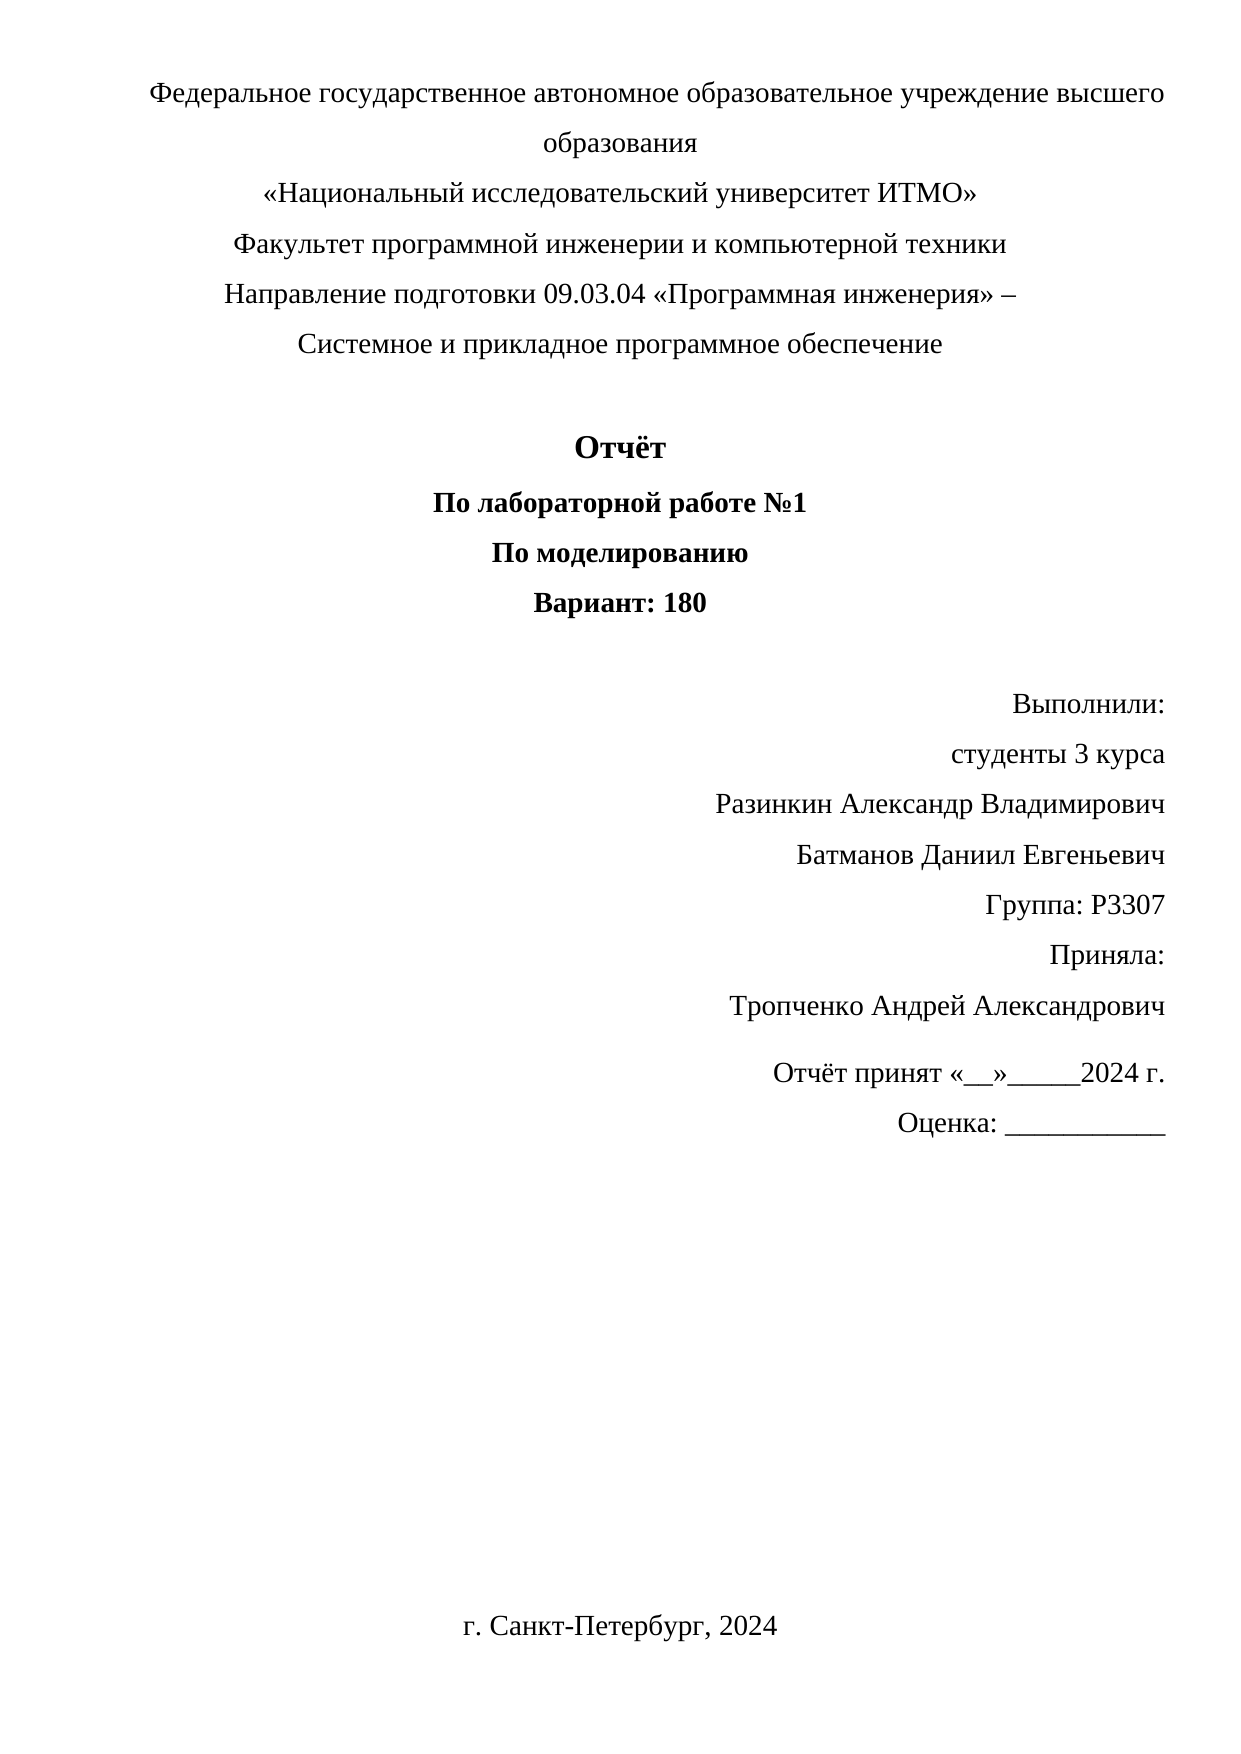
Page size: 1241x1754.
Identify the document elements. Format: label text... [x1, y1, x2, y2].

text Направление подготовки 09.03.04 «Программная инженерия» – [75, 276, 1165, 310]
text Приняла: [75, 937, 1165, 971]
text Факультет программной инженерии и компьютерной техники [75, 226, 1165, 259]
text г. Санкт-Петербург, 2024 [75, 1608, 1165, 1642]
text Оценка: ___________ [75, 1105, 1165, 1139]
text Системное и прикладное программное обеспечение [75, 327, 1165, 360]
text Федеральное государственное автономное образовательное учреждение высшего образования [75, 75, 1165, 159]
text Вариант: 180 [75, 585, 1165, 619]
text Тропченко Андрей Александрович [75, 988, 1165, 1021]
text Выполнили: [75, 686, 1165, 719]
text Отчёт принят «__»_____2024 г. [75, 1055, 1165, 1088]
text По лабораторной работе №1 [75, 485, 1165, 518]
text Батманов Даниил Евгеньевич [75, 837, 1165, 870]
text Группа: Р3307 [75, 887, 1165, 921]
text По моделированию [75, 535, 1165, 568]
text Отчёт [75, 427, 1165, 466]
text «Национальный исследовательский университет ИТМО» [75, 176, 1165, 209]
text студенты 3 курса Разинкин Александр Владимирович [75, 736, 1165, 820]
